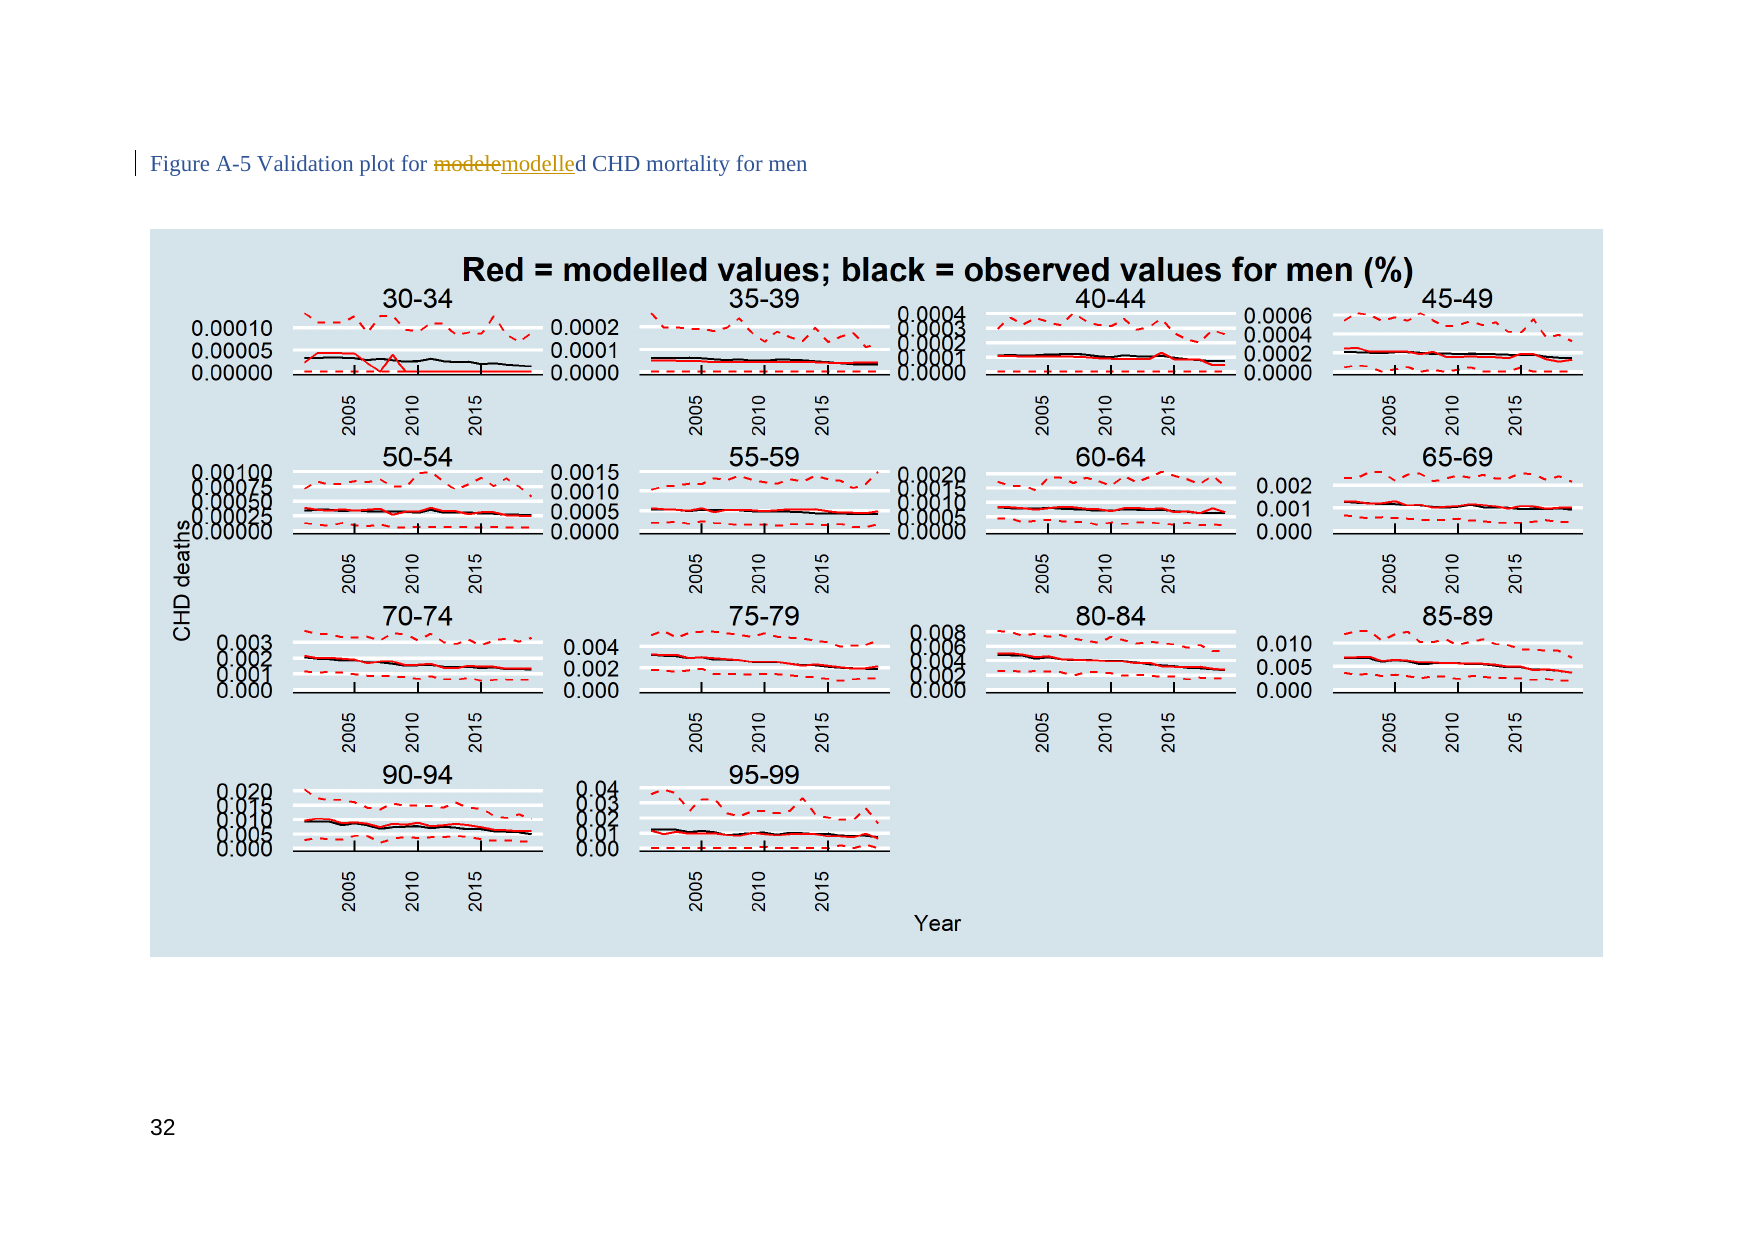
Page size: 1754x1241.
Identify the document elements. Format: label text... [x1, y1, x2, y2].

text Figure A-5 Validation plot for d CHD mortality for men [150, 150, 1604, 176]
picture [150, 229, 1603, 957]
